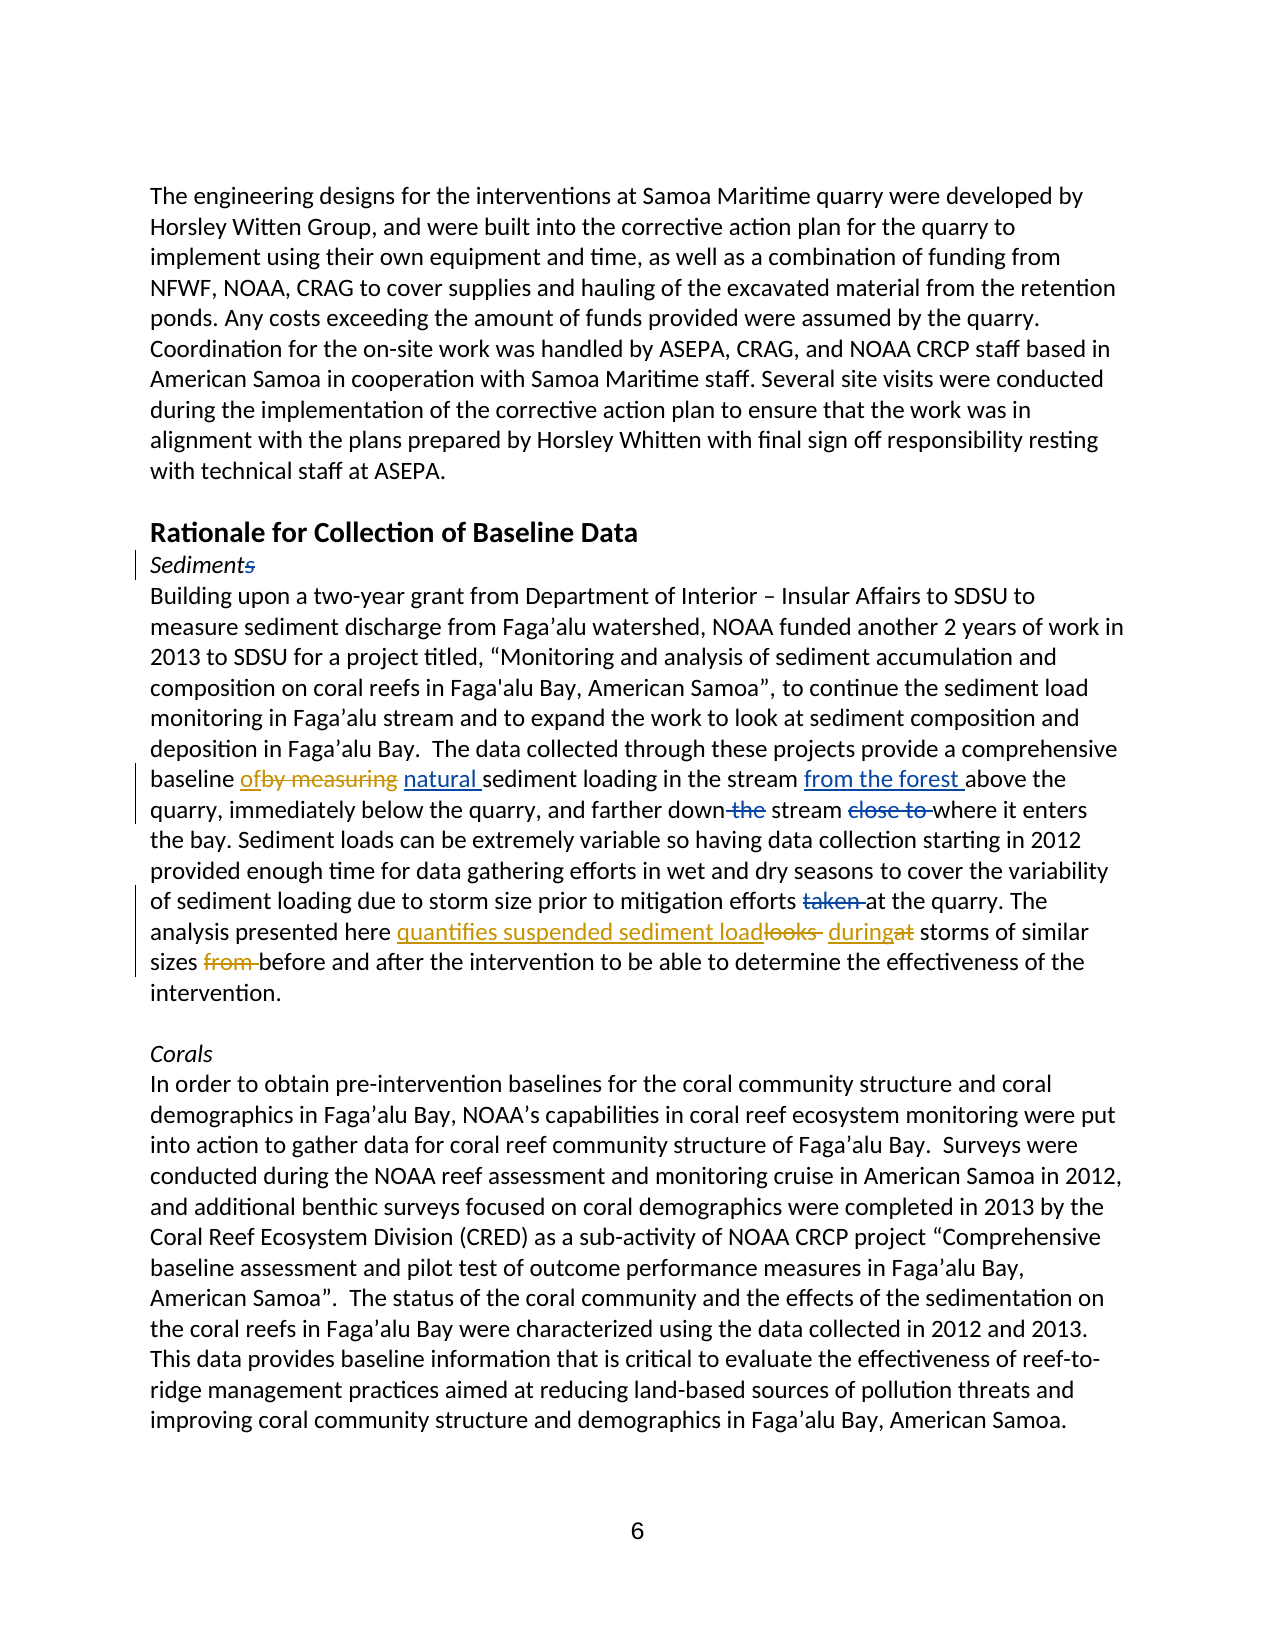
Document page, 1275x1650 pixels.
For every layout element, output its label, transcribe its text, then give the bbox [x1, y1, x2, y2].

text Corals [150, 1038, 1125, 1068]
text In order to obtain pre-intervention baselines for the coral community structure and coral demographics in Faga’alu Bay, NOAA’s capabilities in coral reef ecosystem monitoring were put into action to gather data for coral reef community structure of Faga’alu Bay. Surveys were conducted during the NOAA reef assessment and monitoring cruise in American Samoa in 2012, and additional benthic surveys focused on coral demographics were completed in 2013 by the Coral Reef Ecosystem Division (CRED) as a sub-activity of NOAA CRCP project “Comprehensive baseline assessment and pilot test of outcome performance measures in Faga’alu Bay, American Samoa”. The status of the coral community and the effects of the sedimentation on the coral reefs in Faga’alu Bay were characterized using the data collected in 2012 and 2013. This data provides baseline information that is critical to evaluate the effectiveness of reef-to-ridge management practices aimed at reducing land-based sources of pollution threats and improving coral community structure and demographics in Faga’alu Bay, American Samoa. [150, 1068, 1125, 1435]
text Rationale for Collection of Baseline Data [150, 514, 1125, 550]
text Sediment [150, 550, 1125, 580]
text Building upon a two-year grant from Department of Interior – Insular Affairs to SDSU to measure sediment discharge from Faga’alu watershed, NOAA funded another 2 years of work in 2013 to SDSU for a project titled, “Monitoring and analysis of sediment accumulation and composition on coral reefs in Faga'alu Bay, American Samoa”, to continue the sediment load monitoring in Faga’alu stream and to expand the work to look at sediment composition and deposition in Faga’alu Bay. The data collected through these projects provide a comprehensive baseline sediment loading in the stream above the quarry, immediately below the quarry, and farther down stream where it enters the bay. Sediment loads can be extremely variable so having data collection starting in 2012 provided enough time for data gathering efforts in wet and dry seasons to cover the variability of sediment loading due to storm size prior to mitigation efforts at the quarry. The analysis presented here storms of similar sizes before and after the intervention to be able to determine the effectiveness of the intervention. [150, 580, 1125, 1007]
text The engineering designs for the interventions at Samoa Maritime quarry were developed by Horsley Witten Group, and were built into the corrective action plan for the quarry to implement using their own equipment and time, as well as a combination of funding from NFWF, NOAA, CRAG to cover supplies and hauling of the excavated material from the retention ponds. Any costs exceeding the amount of funds provided were assumed by the quarry. Coordination for the on-site work was handled by ASEPA, CRAG, and NOAA CRCP staff based in American Samoa in cooperation with Samoa Maritime staff. Several site visits were conducted during the implementation of the corrective action plan to ensure that the work was in alignment with the plans prepared by Horsley Whitten with final sign off responsibility resting with technical staff at ASEPA. [150, 181, 1125, 486]
